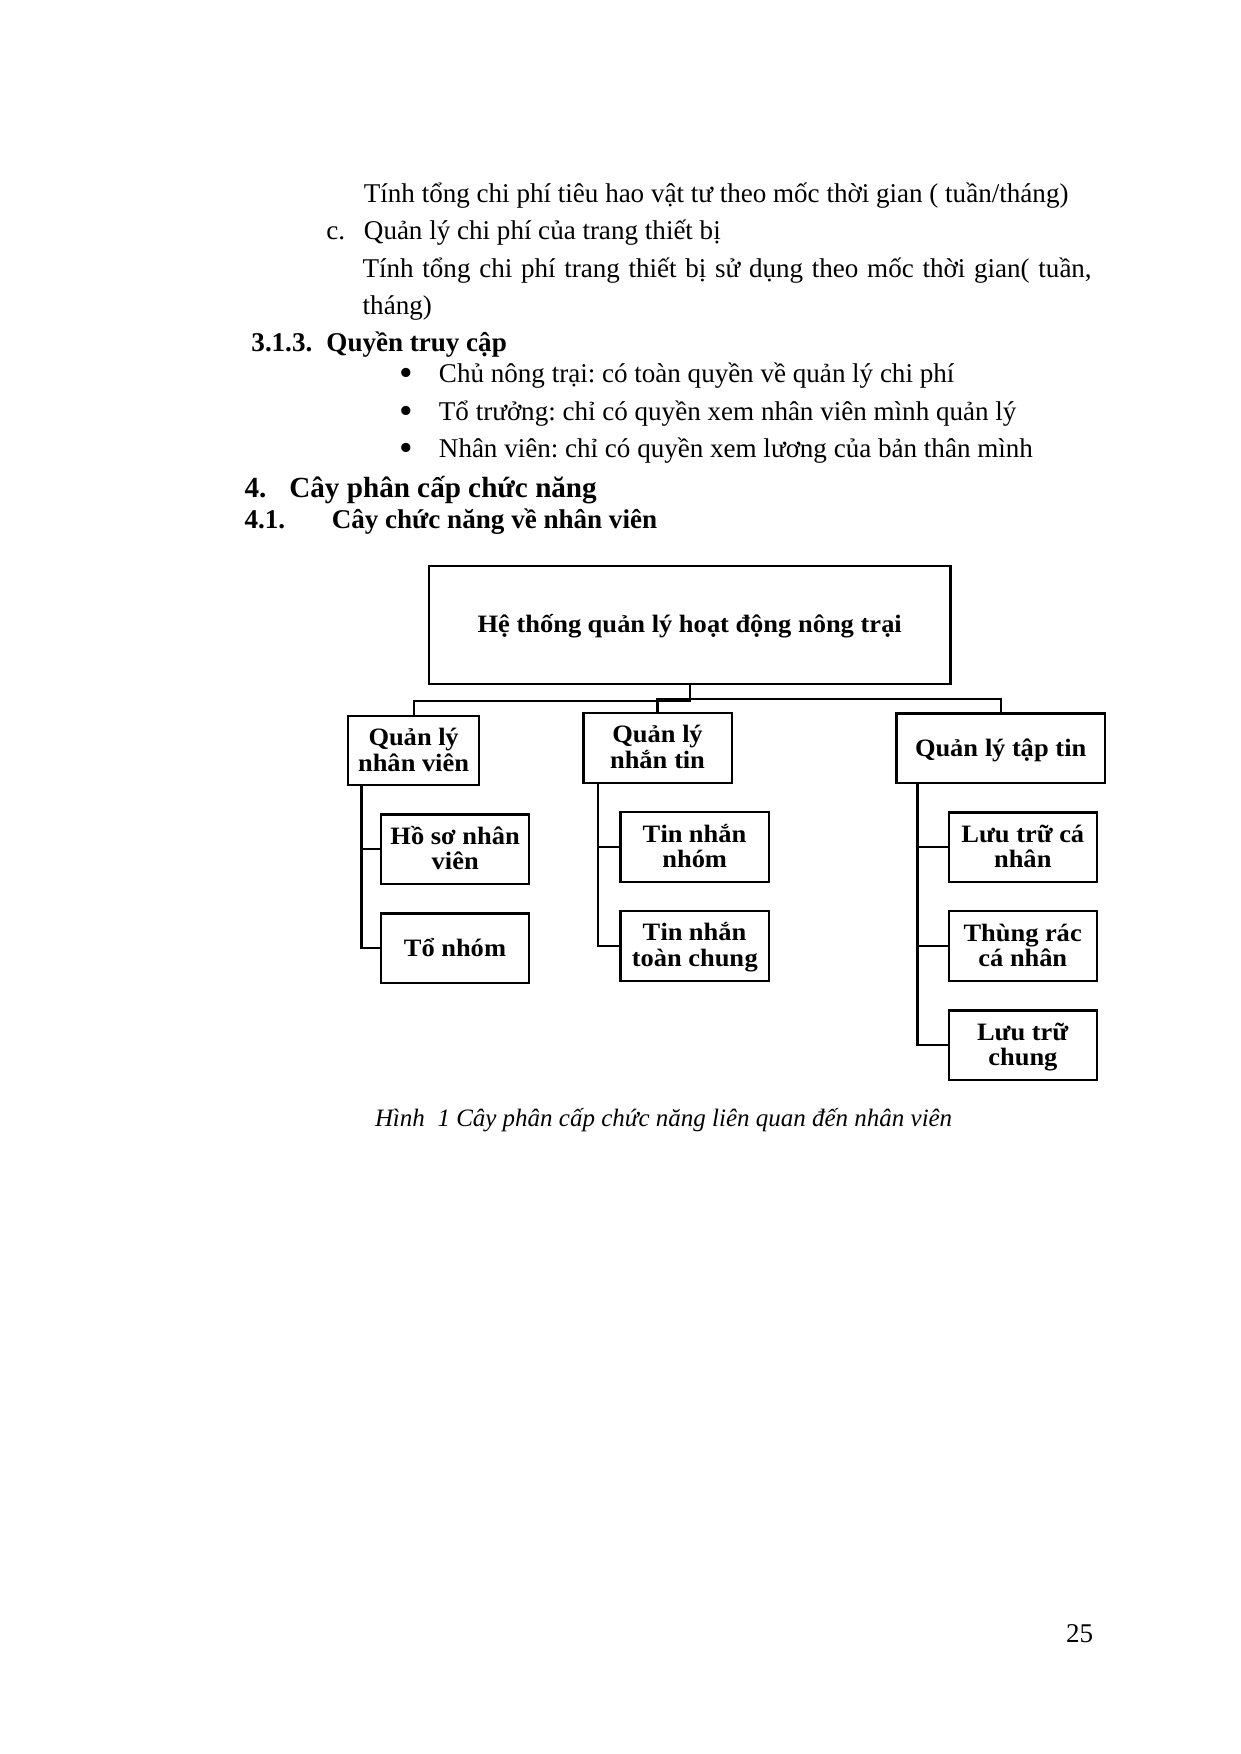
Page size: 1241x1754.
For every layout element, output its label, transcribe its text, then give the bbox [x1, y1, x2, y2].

subtitle Cây phân cấp chức năng [244, 470, 1093, 503]
text Tính tổng chi phí trang thiết bị sử dụng theo mốc thời gian( tuần, tháng) [362, 252, 1093, 320]
subtitle Quyền truy cập [251, 326, 1093, 357]
list Tổ trưởng: chỉ có quyền xem nhân viên mình quản lý [401, 395, 1093, 426]
list Chủ nông trại: có toàn quyền về quản lý chi phí [401, 357, 1093, 389]
text Tính tổng chi phí tiêu hao vật tư theo mốc thời gian ( tuần/tháng) [362, 177, 1093, 208]
subtitle Cây chức năng về nhân viên [244, 503, 1093, 535]
list Nhân viên: chỉ có quyền xem lương của bản thân mình [401, 432, 1093, 464]
list Quản lý chi phí của trang thiết bị [326, 214, 1093, 246]
